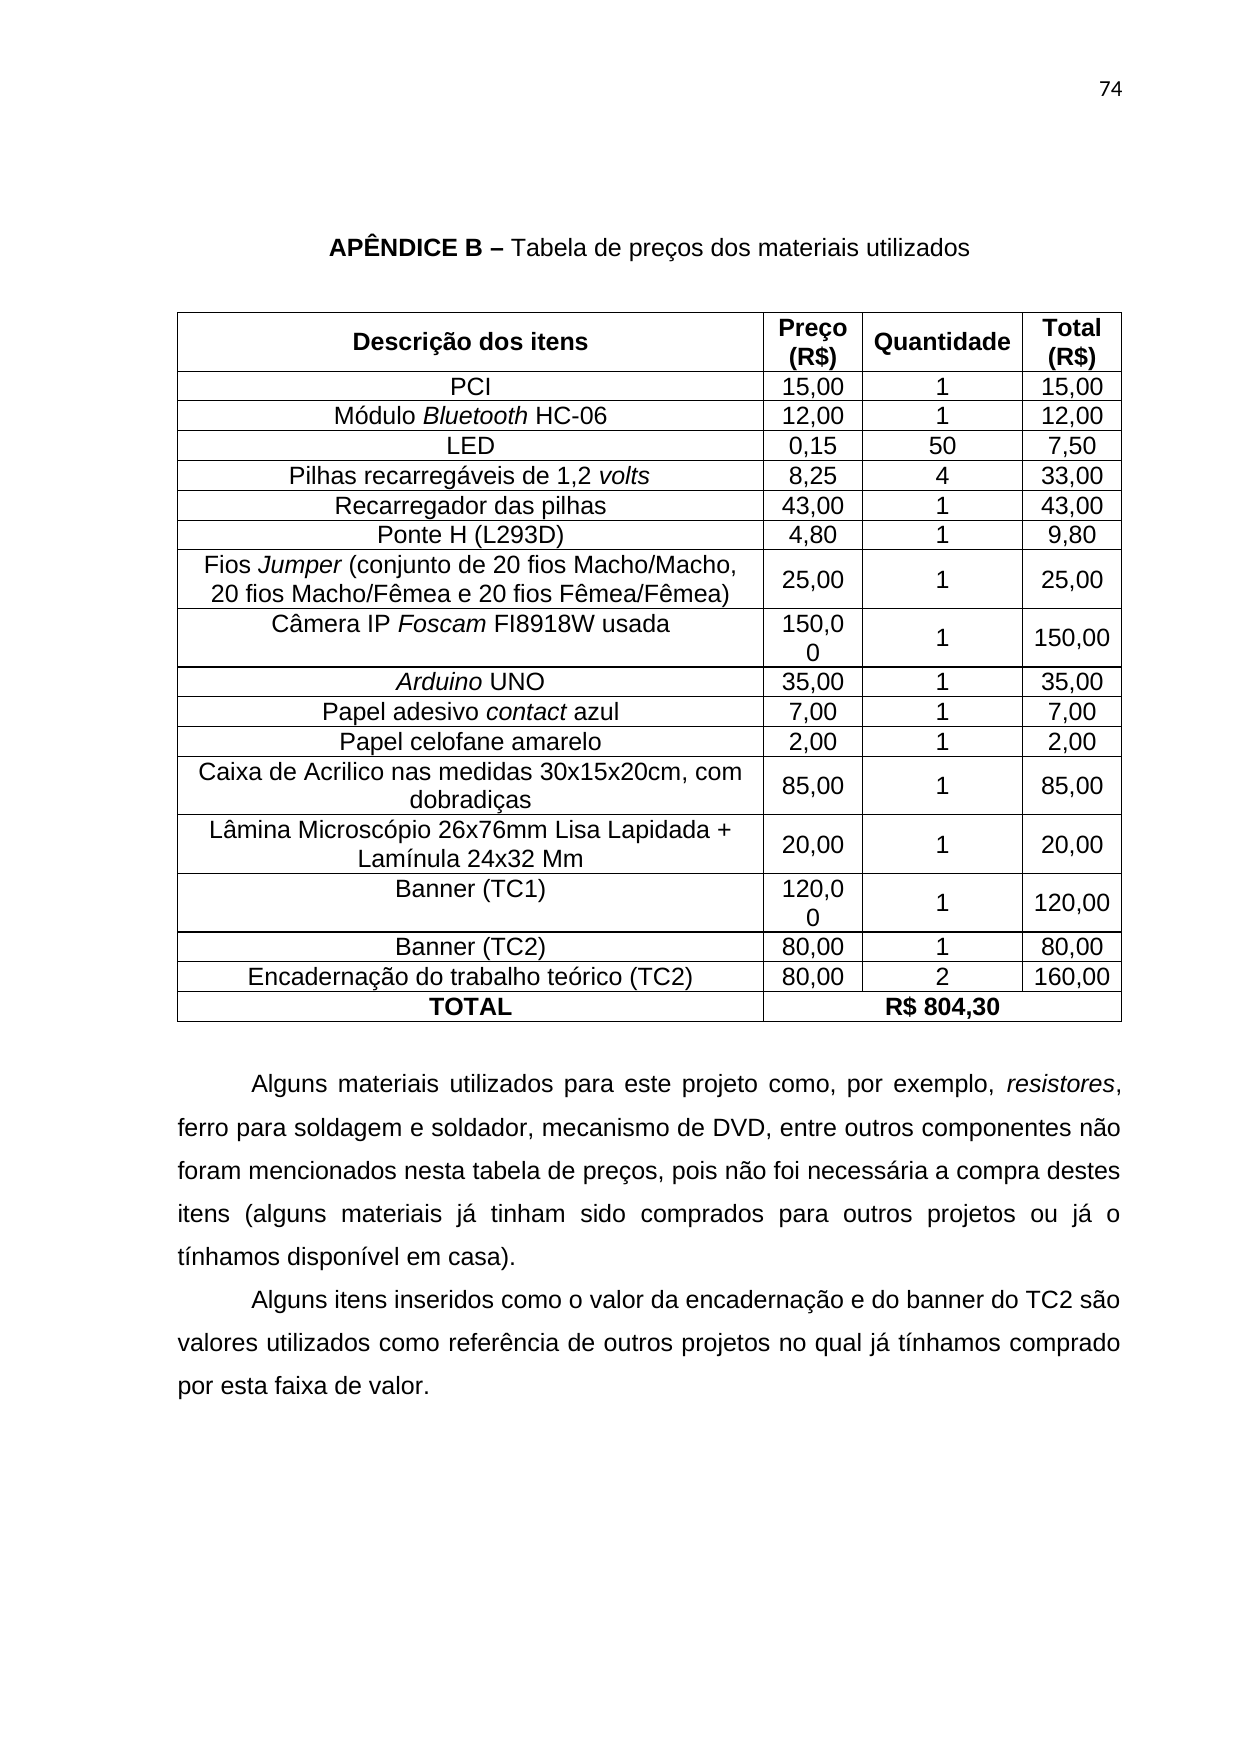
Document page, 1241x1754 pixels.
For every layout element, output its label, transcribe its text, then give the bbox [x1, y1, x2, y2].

table_cell 33,00 [1023, 461, 1121, 490]
table_cell 2 [863, 962, 1022, 991]
table_cell 1 [863, 609, 1022, 666]
table_cell 7,00 [764, 697, 862, 726]
table_cell 1 [863, 521, 1022, 549]
table_cell 1 [863, 550, 1022, 608]
table_cell Recarregador das pilhas [178, 491, 763, 519]
table_cell Caixa de Acrilico nas medidas 30x15x20cm, com dobradiças [178, 757, 763, 814]
table_cell 1 [863, 933, 1022, 961]
table_cell Encadernação do trabalho teórico (TC2) [178, 962, 763, 991]
table_cell 15,00 [764, 372, 862, 400]
subtitle APÊNDICE B – Tabela de preços dos materiais utilizados [177, 233, 1122, 262]
table_cell 85,00 [1023, 757, 1121, 814]
table_cell 15,00 [1023, 372, 1121, 400]
table_cell PCI [178, 372, 763, 400]
table_cell 80,00 [1023, 933, 1121, 961]
table_cell 7,00 [1023, 697, 1121, 726]
table_cell Lâmina Microscópio 26x76mm Lisa Lapidada + Lamínula 24x32 Mm [178, 815, 763, 873]
table_cell 80,00 [764, 933, 862, 961]
table_cell 20,00 [1023, 815, 1121, 873]
table_cell 160,00 [1023, 962, 1121, 991]
table_cell 25,00 [764, 550, 862, 608]
table_cell 25,00 [1023, 550, 1121, 608]
table_cell 2,00 [764, 727, 862, 756]
table_cell 1 [863, 815, 1022, 873]
table_cell 85,00 [764, 757, 862, 814]
table_cell TOTAL [178, 992, 763, 1021]
table_cell Módulo Bluetooth HC-06 [178, 401, 763, 430]
table_cell 4 [863, 461, 1022, 490]
table_cell 150,00 [1023, 609, 1121, 666]
table_cell 1 [863, 372, 1022, 400]
table_header Preço (R$) [764, 313, 862, 371]
table_cell Banner (TC1) [178, 874, 763, 931]
table_cell 1 [863, 668, 1022, 696]
table_cell R$ 804,30 [764, 992, 1121, 1021]
table_cell 7,50 [1023, 431, 1121, 460]
table_cell Pilhas recarregáveis de 1,2 volts [178, 461, 763, 490]
table_cell 9,80 [1023, 521, 1121, 549]
table_cell Câmera IP Foscam FI8918W usada [178, 609, 763, 666]
table_cell Arduino UNO [178, 668, 763, 696]
text Alguns materiais utilizados para este projeto como, por exemplo, resistores, ferro para soldagem e soldador, mecanismo de DVD, entre outros componentes não foram mencionados nesta tabela de preços, pois não foi necessária a compra destes itens (alguns materiais já tinham sido comprados para outros projetos ou já o tínhamos disponível em casa). [177, 1069, 1122, 1271]
table_cell 1 [863, 401, 1022, 430]
table_cell 43,00 [1023, 491, 1121, 519]
table_cell Papel celofane amarelo [178, 727, 763, 756]
table_cell 50 [863, 431, 1022, 460]
table_cell 8,25 [764, 461, 862, 490]
table_cell LED [178, 431, 763, 460]
table_header Quantidade [863, 313, 1022, 371]
table_cell 35,00 [1023, 668, 1121, 696]
table_cell Papel adesivo contact azul [178, 697, 763, 726]
table_cell 1 [863, 874, 1022, 931]
table_cell 43,00 [764, 491, 862, 519]
table_cell 1 [863, 727, 1022, 756]
table_cell 12,00 [764, 401, 862, 430]
table_cell Ponte H (L293D) [178, 521, 763, 549]
table_cell 0,15 [764, 431, 862, 460]
table_cell 12,00 [1023, 401, 1121, 430]
table_cell 80,00 [764, 962, 862, 991]
table_cell 4,80 [764, 521, 862, 549]
table_cell Banner (TC2) [178, 933, 763, 961]
table_cell 1 [863, 491, 1022, 519]
table_cell 150,00 [764, 609, 862, 666]
table_cell 1 [863, 757, 1022, 814]
table_cell 35,00 [764, 668, 862, 696]
table_cell 20,00 [764, 815, 862, 873]
table_cell 120,00 [1023, 874, 1121, 931]
table_cell 2,00 [1023, 727, 1121, 756]
text Alguns itens inseridos como o valor da encadernação e do banner do TC2 são valores utilizados como referência de outros projetos no qual já tínhamos comprado por esta faixa de valor. [177, 1285, 1122, 1400]
table_cell 120,00 [764, 874, 862, 931]
table_header Descrição dos itens [178, 313, 763, 371]
table_cell Fios Jumper (conjunto de 20 fios Macho/Macho, 20 fios Macho/Fêmea e 20 fios Fêmea/Fêmea) [178, 550, 763, 608]
table_cell 1 [863, 697, 1022, 726]
table_header Total (R$) [1023, 313, 1121, 371]
